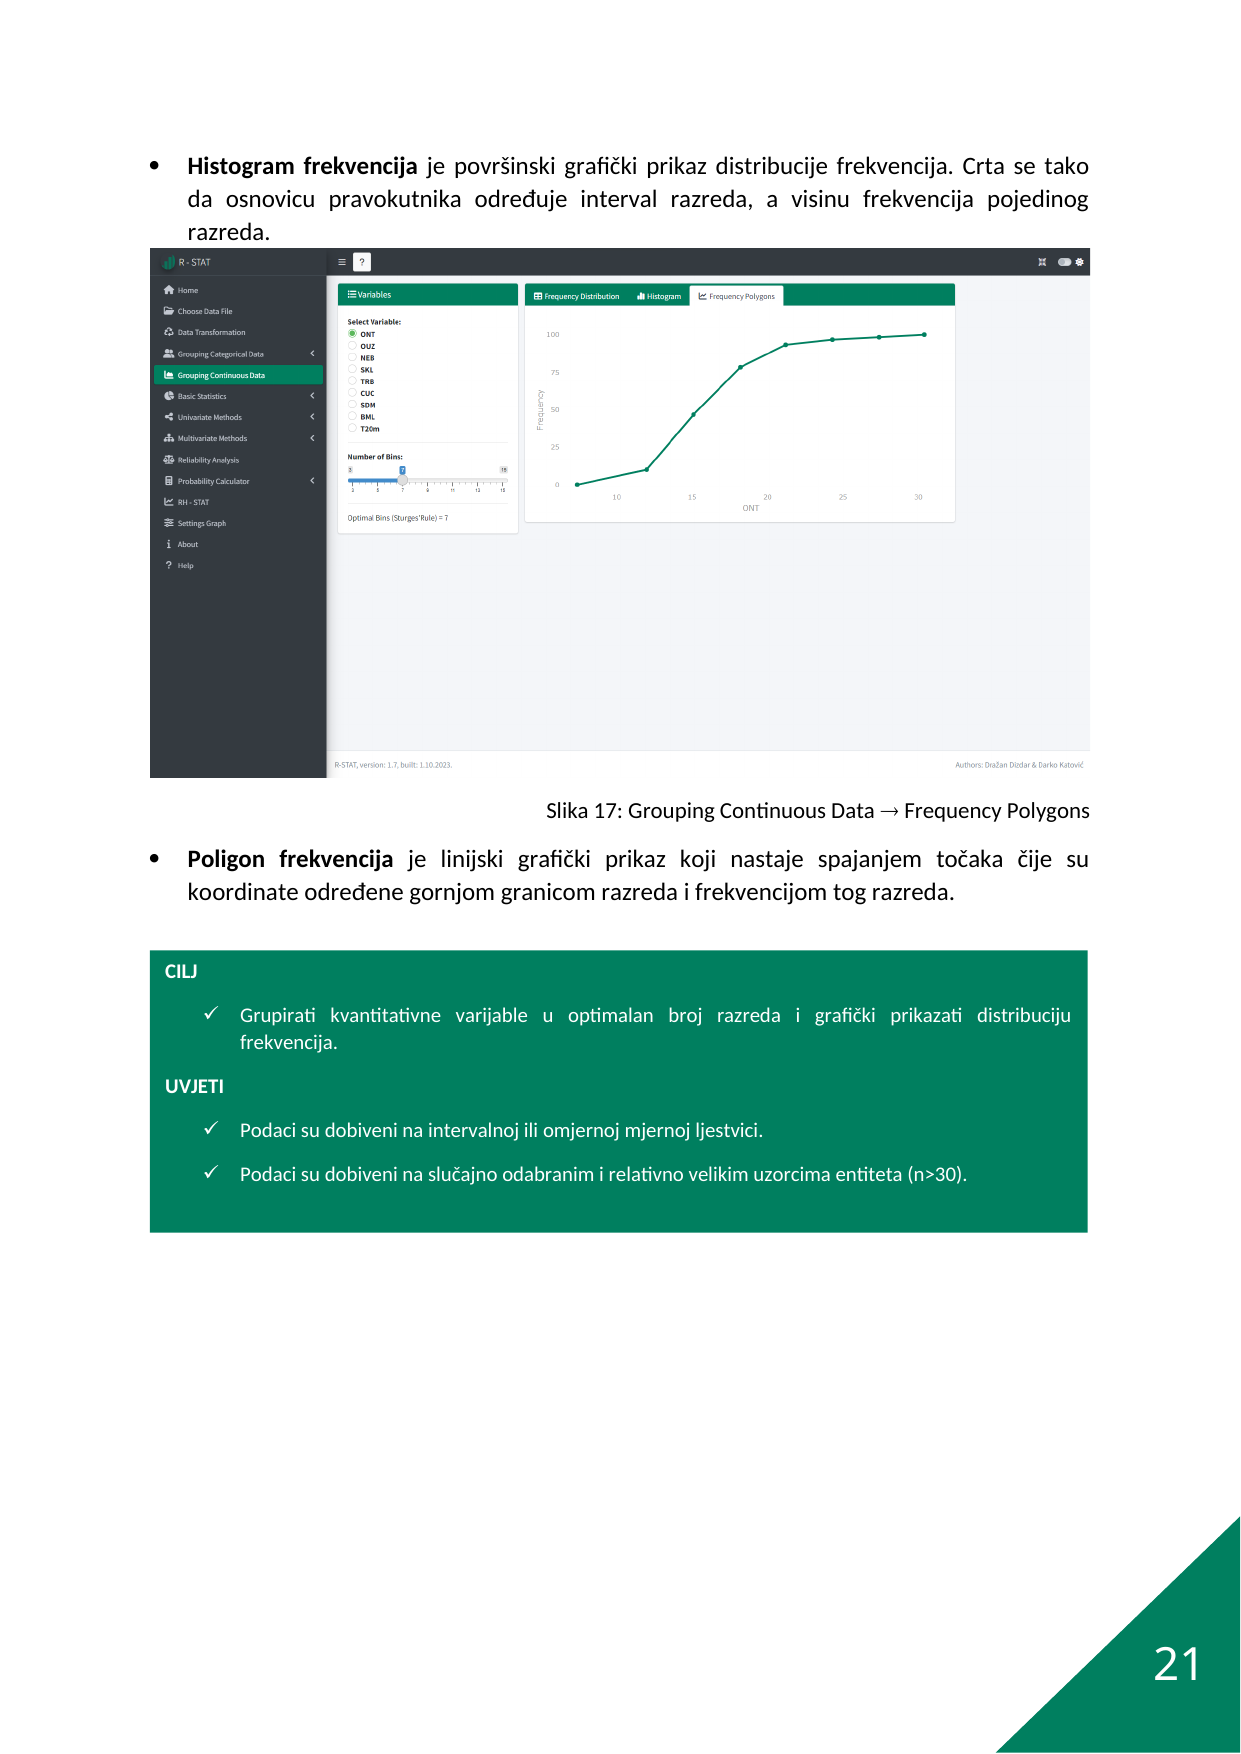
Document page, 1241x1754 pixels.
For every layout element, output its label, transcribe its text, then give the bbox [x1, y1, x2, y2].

list Poligon frekvencija je linijski grafički prikaz koji nastaje spajanjem točaka čije su koordinate određene gornjom granicom razreda i frekvencijom tog razreda. [150, 843, 1090, 907]
text Slika 17: Grouping Continuous Data Frequency Polygons [150, 797, 1090, 825]
list Histogram frekvencija je površinski grafički prikaz distribucije frekvencija. Crta se tako da osnovicu pravokutnika određuje interval razreda, a visinu frekvencija pojedinog razreda. [150, 150, 1090, 246]
picture [150, 248, 1091, 778]
